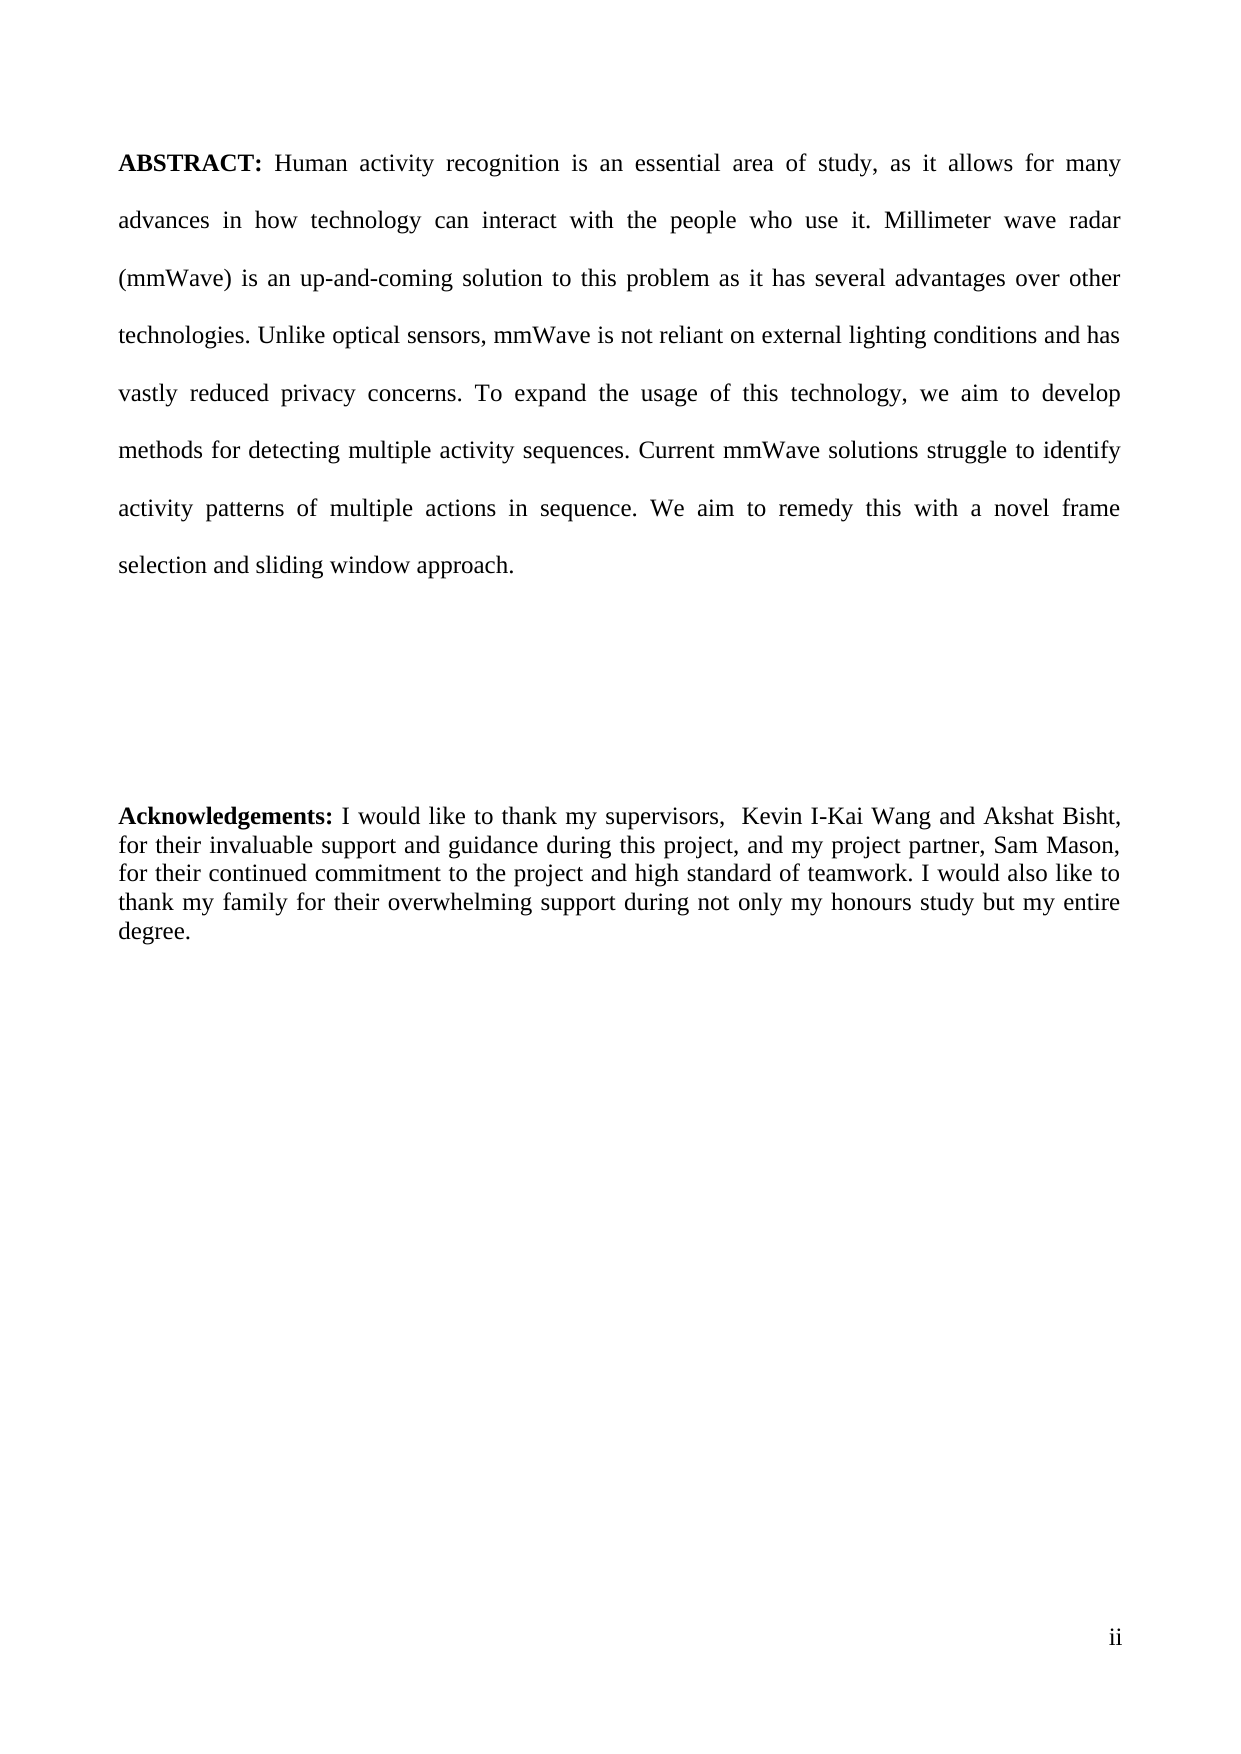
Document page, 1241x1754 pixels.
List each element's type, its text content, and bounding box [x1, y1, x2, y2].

text ABSTRACT: Human activity recognition is an essential area of study, as it allows for many advances in how technology can interact with the people who use it. Millimeter wave radar (mmWave) is an up-and-coming solution to this problem as it has several advantages over other technologies. Unlike optical sensors, mmWave is not reliant on external lighting conditions and has vastly reduced privacy concerns. To expand the usage of this technology, we aim to develop methods for detecting multiple activity sequences. Current mmWave solutions struggle to identify activity patterns of multiple actions in sequence. We aim to remedy this with a novel frame selection and sliding window approach. [118, 148, 1122, 579]
text Acknowledgements: I would like to thank my supervisors, Kevin I-Kai Wang and Akshat Bisht, for their invaluable support and guidance during this project, and my project partner, Sam Mason, for their continued commitment to the project and high standard of teamwork. I would also like to thank my family for their overwhelming support during not only my honours study but my entire degree. [118, 801, 1122, 945]
